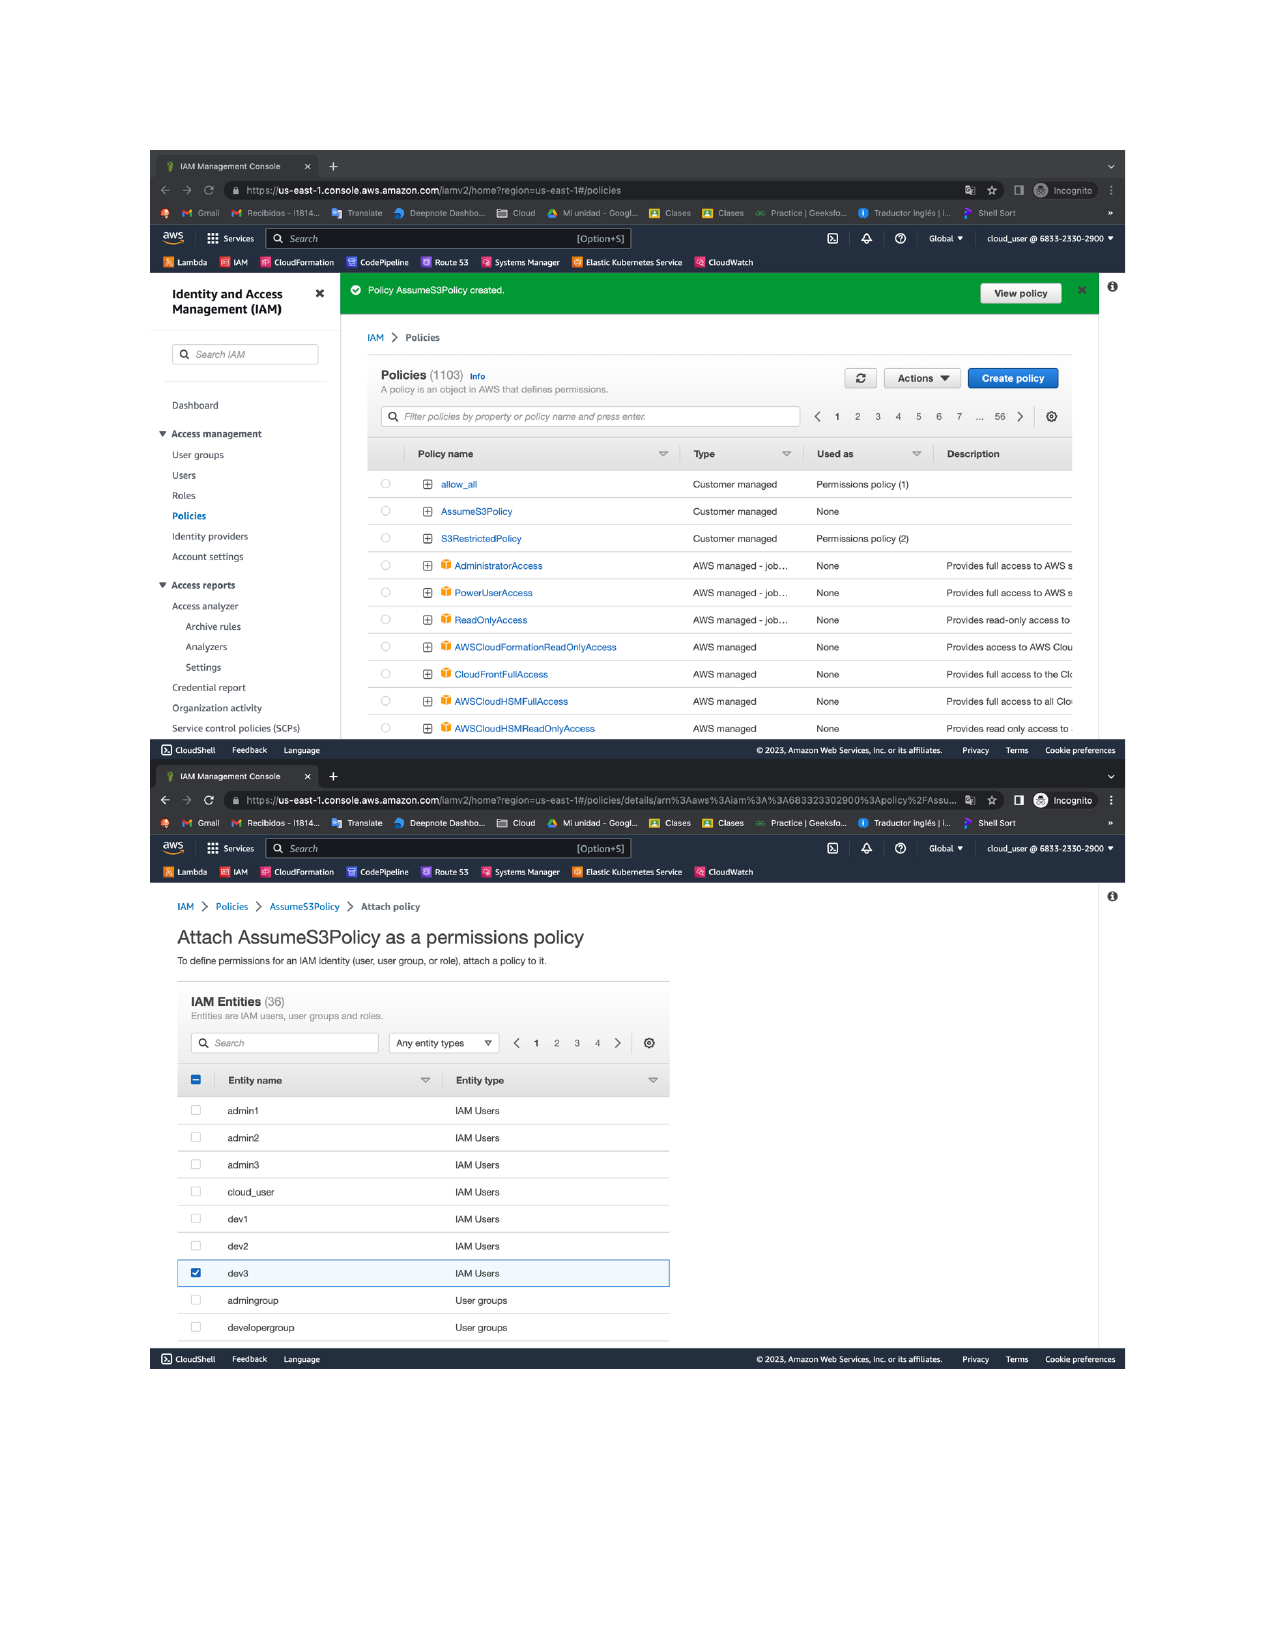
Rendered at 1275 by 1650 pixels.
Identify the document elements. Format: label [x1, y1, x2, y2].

picture [150, 150, 1125, 1369]
